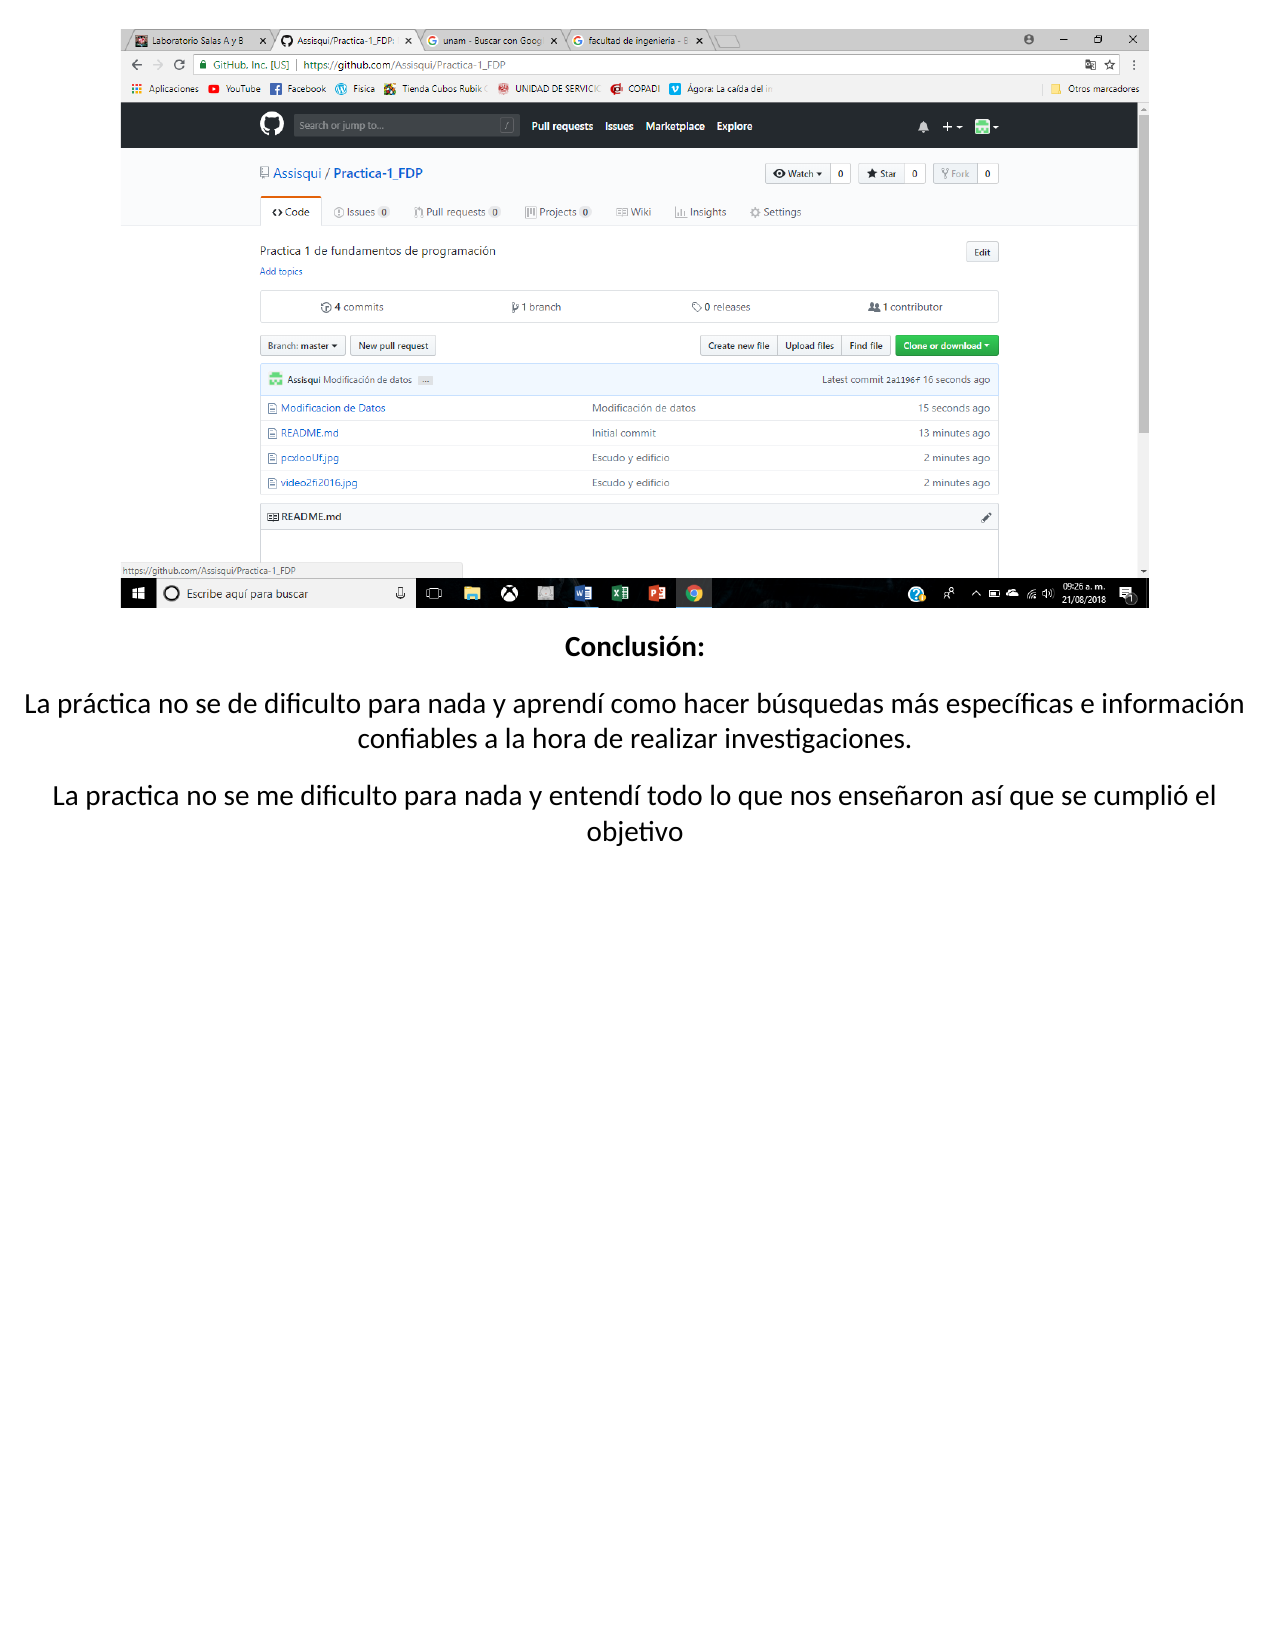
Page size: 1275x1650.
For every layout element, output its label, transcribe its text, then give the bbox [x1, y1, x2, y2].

text La práctica no se de dificulto para nada y aprendí como hacer búsquedas más específicas e información confiables a la hora de realizar investigaciones. [21, 685, 1249, 756]
picture [120, 29, 1149, 608]
text Conclusión: [21, 628, 1249, 664]
text La practica no se me dificulto para nada y entendí todo lo que nos enseñaron así que se cumplió el objetivo [21, 777, 1249, 848]
